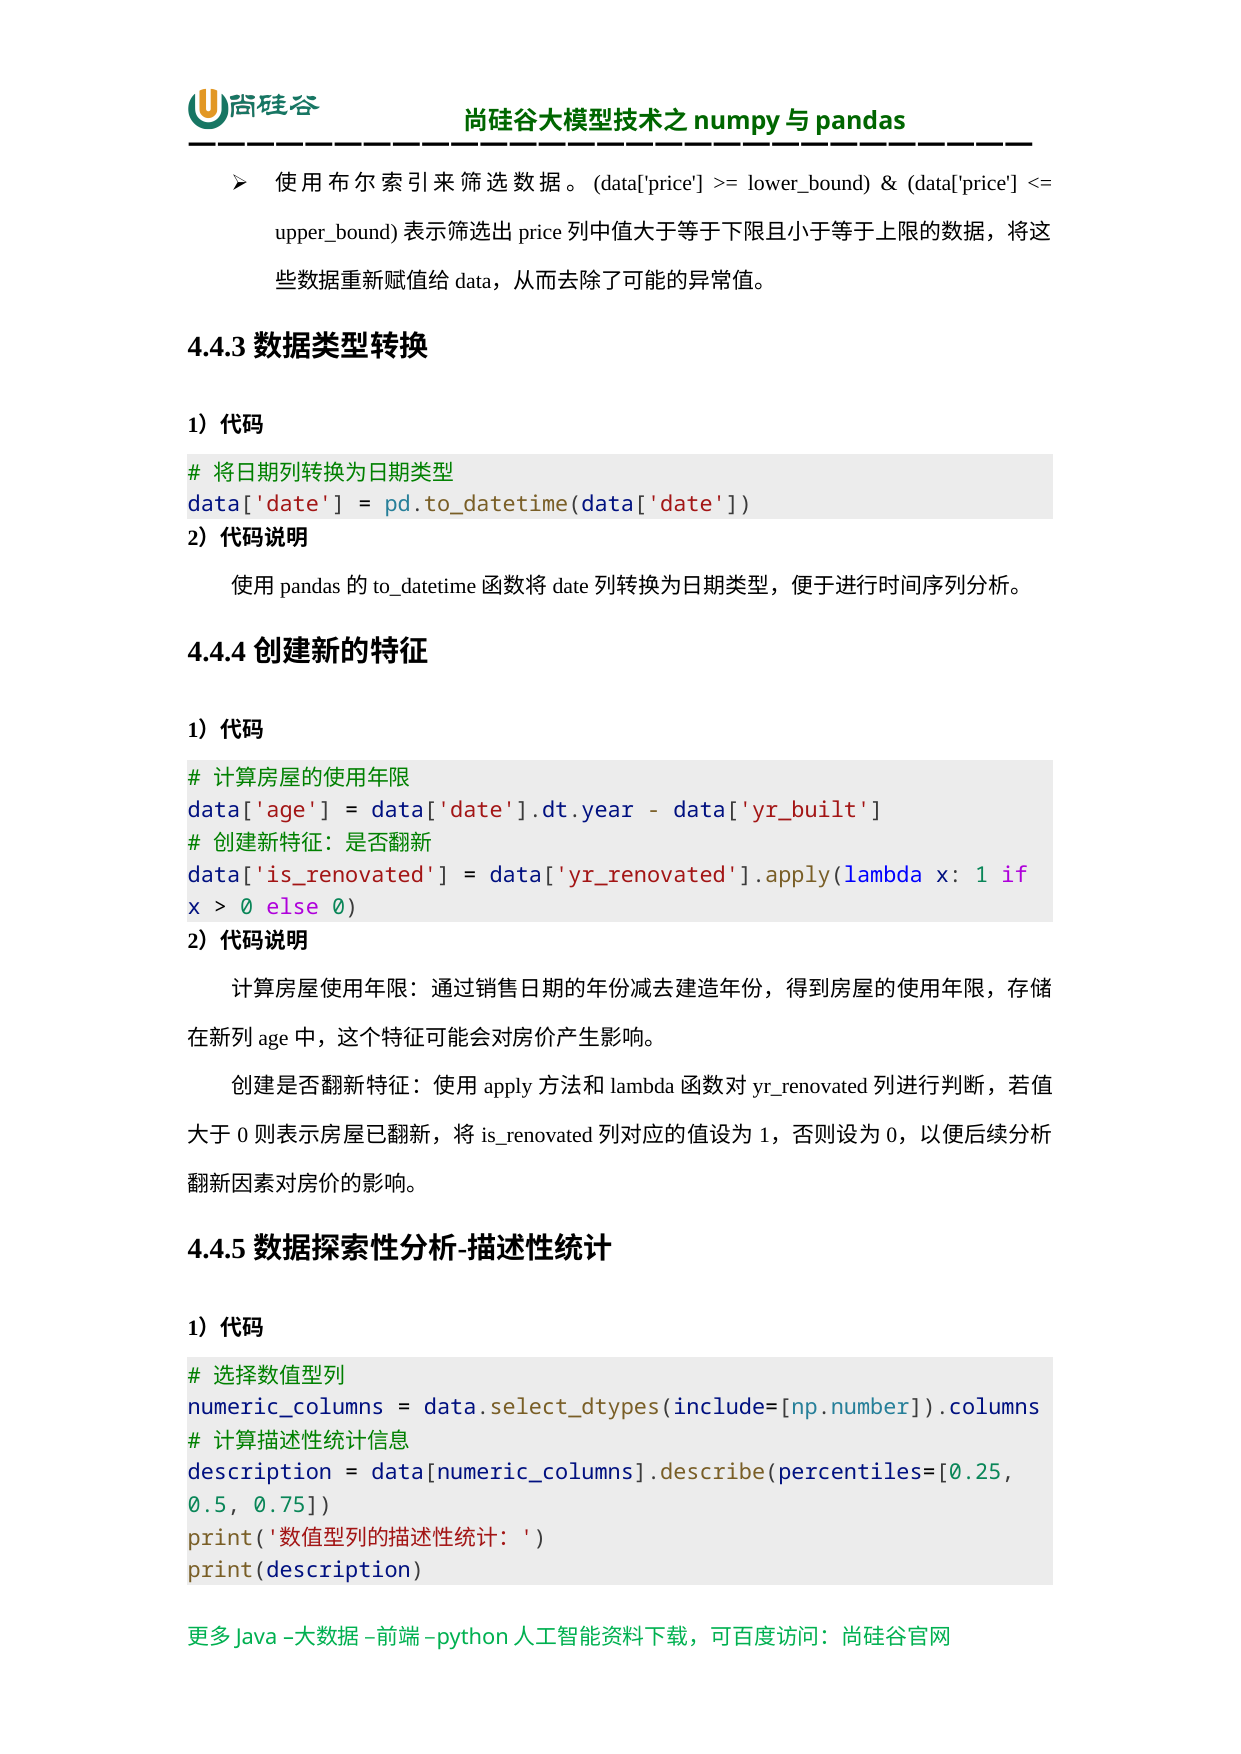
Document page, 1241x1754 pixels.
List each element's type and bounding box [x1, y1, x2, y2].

picture [187, 88, 321, 130]
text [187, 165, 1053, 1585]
